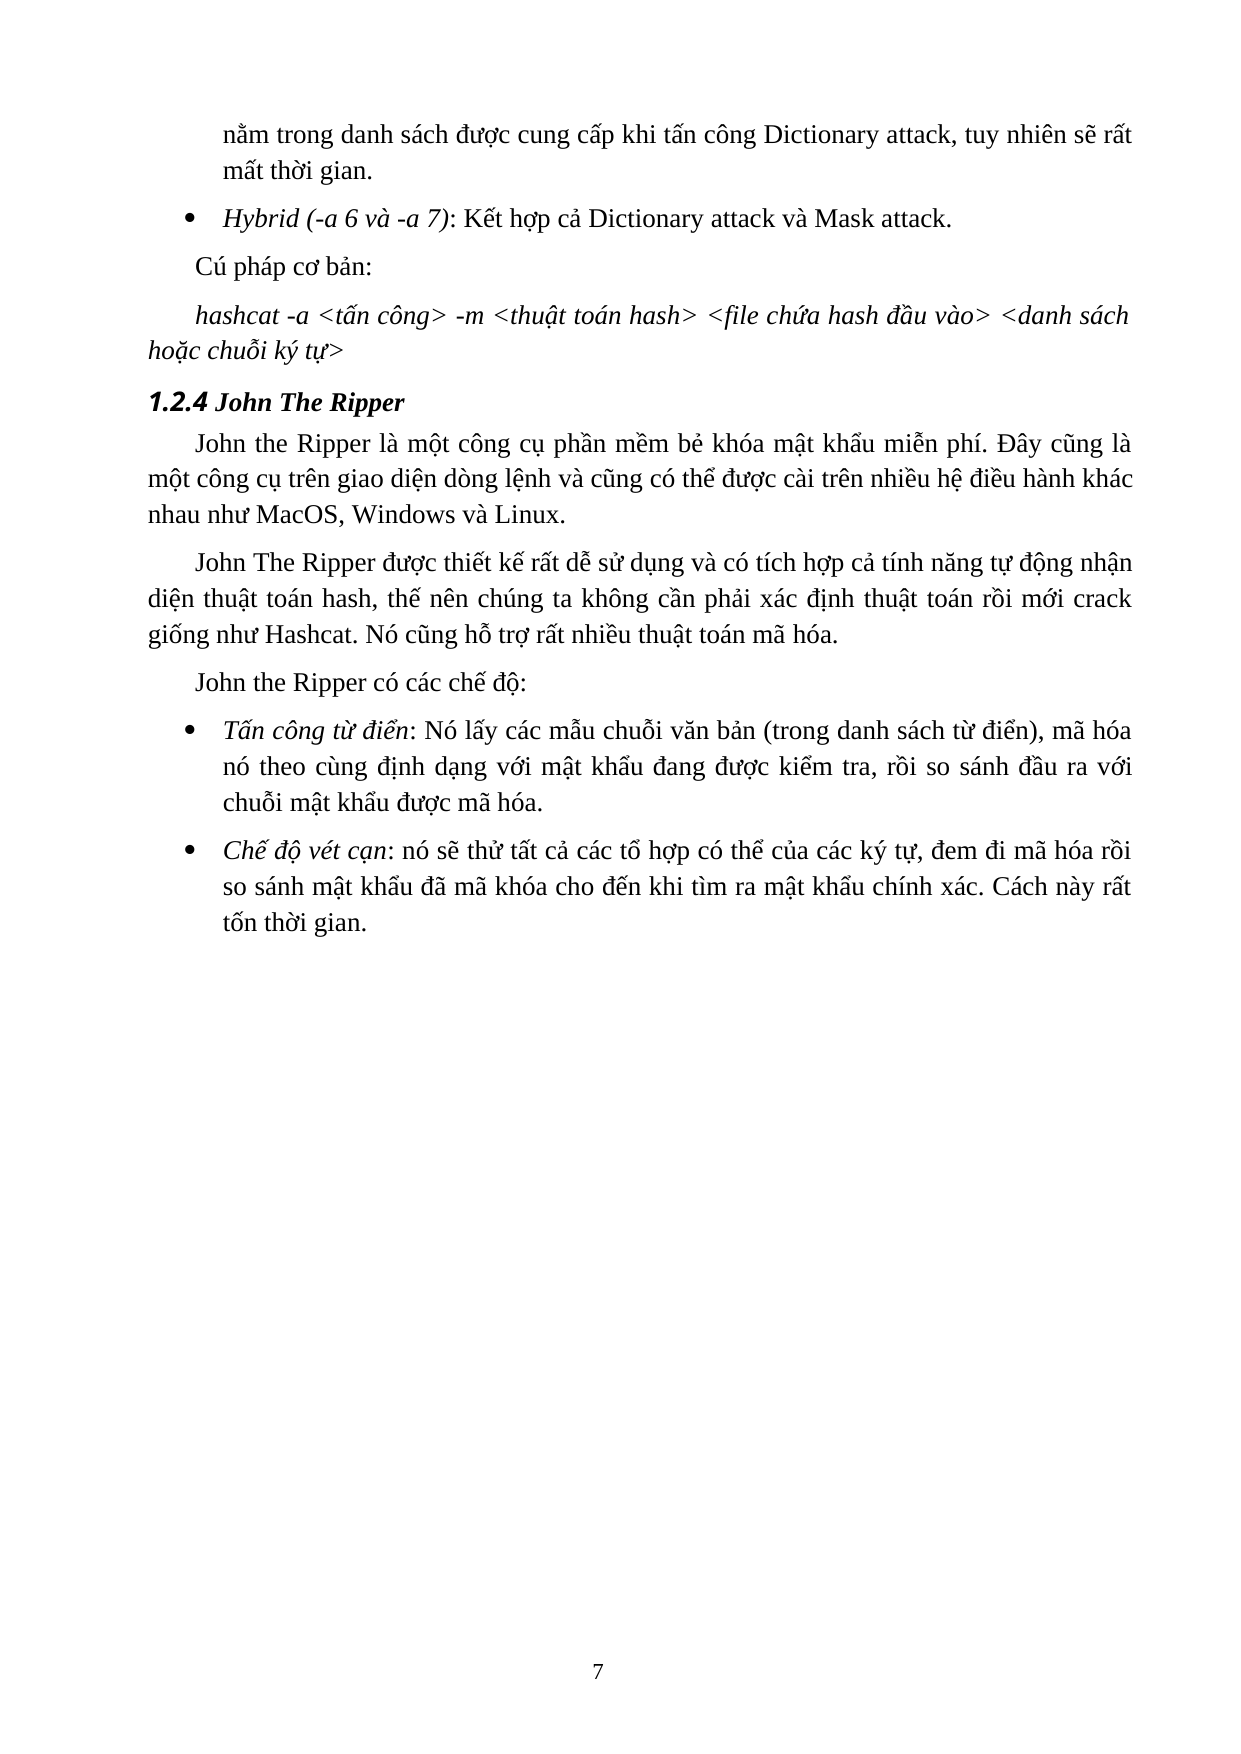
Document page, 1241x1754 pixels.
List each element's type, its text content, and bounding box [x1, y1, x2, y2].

text Cú pháp cơ bản: [148, 251, 1134, 282]
text hashcat -a <tấn công> -m <thuật toán hash> <file chứa hash đầu vào> <danh sách hoặc chuỗi ký tự> [148, 299, 1134, 366]
list Chế độ vét cạn: nó sẽ thử tất cả các tổ hợp có thể của các ký tự, đem đi mã hóa rồi so sánh mật khẩu đã mã khóa cho đến khi tìm ra mật khẩu chính xác. Cách này rất tốn thời gian. [185, 834, 1134, 937]
text John the Ripper là một công cụ phần mềm bẻ khóa mật khẩu miễn phí. Đây cũng là một công cụ trên giao diện dòng lệnh và cũng có thể được cài trên nhiều hệ điều hành khác nhau như MacOS, Windows và Linux. [148, 427, 1134, 529]
list Hybrid (-a 6 và -a 7): Kết hợp cả Dictionary attack và Mask attack. [185, 202, 1134, 233]
list Tấn công từ điển: Nó lấy các mẫu chuỗi văn bản (trong danh sách từ điển), mã hóa nó theo cùng định dạng với mật khẩu đang được kiểm tra, rồi so sánh đầu ra với chuỗi mật khẩu được mã hóa. [185, 714, 1134, 817]
text John the Ripper có các chế độ: [148, 666, 1134, 697]
text John The Ripper [148, 383, 1134, 419]
text John The Ripper được thiết kế rất dễ sử dụng và có tích hợp cả tính năng tự động nhận diện thuật toán hash, thế nên chúng ta không cần phải xác định thuật toán rồi mới crack giống như Hashcat. Nó cũng hỗ trợ rất nhiều thuật toán mã hóa. [148, 547, 1134, 649]
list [185, 118, 1134, 185]
